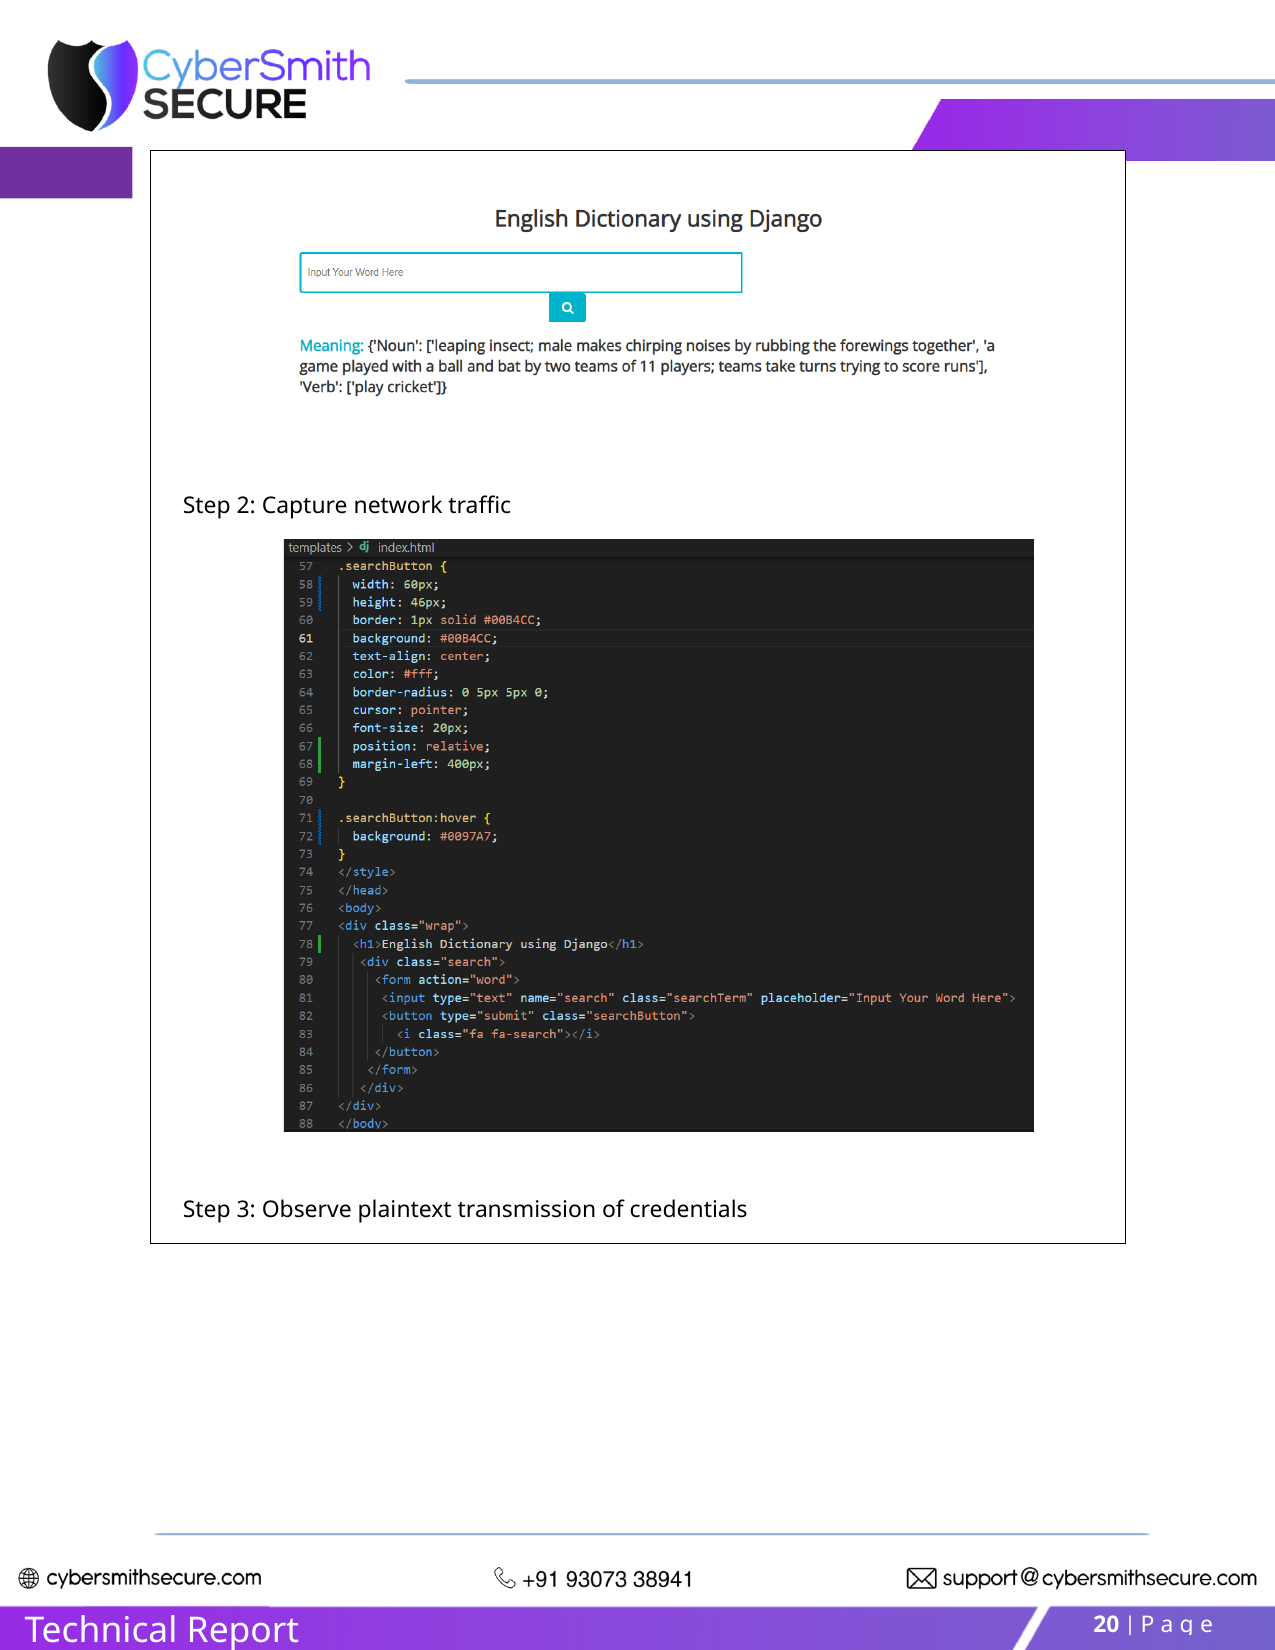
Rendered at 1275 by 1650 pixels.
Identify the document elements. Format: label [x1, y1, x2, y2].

picture [0, 1533, 1275, 1650]
picture [283, 539, 1034, 1132]
picture [283, 171, 1034, 428]
table_cell [151, 151, 1125, 1243]
picture [234, 1625, 245, 1640]
picture [47, 40, 1275, 161]
